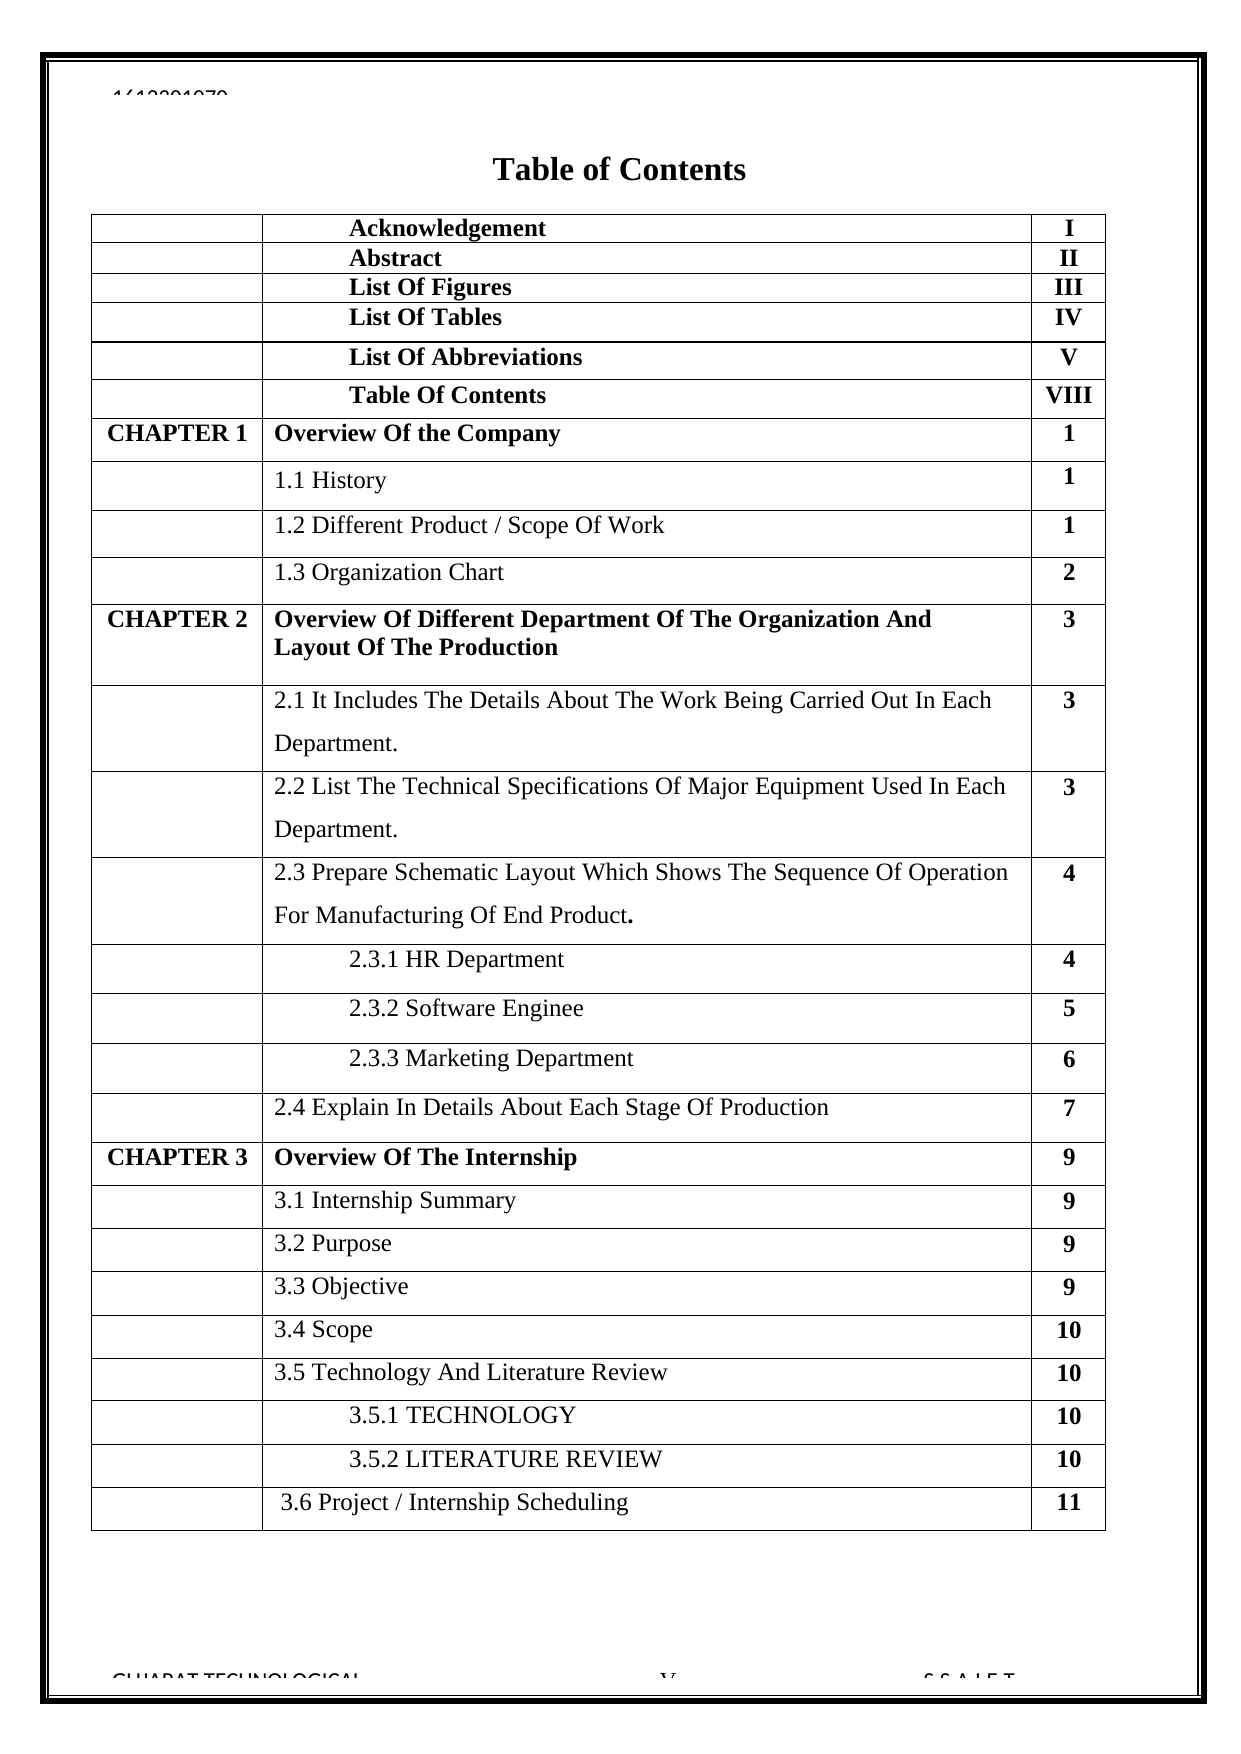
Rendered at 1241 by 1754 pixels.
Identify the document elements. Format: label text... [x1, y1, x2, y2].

table_cell 3 [1032, 686, 1105, 771]
table_cell 3.2 Purpose [263, 1229, 1031, 1271]
table_cell 4 [1032, 858, 1105, 944]
table_cell [92, 858, 262, 944]
table_cell 1 [1032, 462, 1105, 510]
table_cell 10 [1032, 1316, 1105, 1357]
table_cell 2.3.1 HR Department [263, 945, 1031, 993]
table_cell [92, 772, 262, 857]
table_cell Overview Of The Internship [263, 1143, 1031, 1185]
table_cell Overview Of Different Department Of The Organization And Layout Of The Production [263, 605, 1031, 685]
table_cell IV [1032, 303, 1105, 341]
table_cell 2.3.2 Software Enginee [263, 994, 1031, 1042]
table_cell [92, 462, 262, 510]
table_cell [92, 686, 262, 771]
table_cell Table Of Contents [263, 380, 1031, 418]
table_cell [92, 1094, 262, 1142]
table_cell CHAPTER 2 [92, 605, 262, 685]
table_cell 1.3 Organization Chart [263, 558, 1031, 603]
table_cell 6 [1032, 1044, 1105, 1092]
table_cell CHAPTER 1 [92, 419, 262, 461]
table_cell VIII [1032, 380, 1105, 418]
table_cell 2.3.3 Marketing Department [263, 1044, 1031, 1092]
table_cell [92, 1359, 262, 1400]
table_cell [92, 1229, 262, 1271]
table_cell 9 [1032, 1229, 1105, 1271]
table_cell [92, 1044, 262, 1092]
table_cell 2.3 Prepare Schematic Layout Which Shows The Sequence Of Operation For Manufacturing Of End Product. [263, 858, 1031, 944]
table_cell [92, 1186, 262, 1228]
table_cell 4 [1032, 945, 1105, 993]
table_cell 3.5 Technology And Literature Review [263, 1359, 1031, 1400]
table_cell 3 [1032, 605, 1105, 685]
table_cell 3.5.1 TECHNOLOGY [263, 1401, 1031, 1444]
table_cell CHAPTER 3 [92, 1143, 262, 1185]
table_cell Abstract [263, 243, 1031, 273]
text Table of Contents [260, 149, 978, 187]
table_cell 3.5.2 LITERATURE REVIEW [263, 1445, 1031, 1487]
table_cell 9 [1032, 1143, 1105, 1185]
table_cell 2.1 It Includes The Details About The Work Being Carried Out In Each Department. [263, 686, 1031, 771]
table_cell [92, 380, 262, 418]
table_cell 2.2 List The Technical Specifications Of Major Equipment Used In Each Department. [263, 772, 1031, 857]
table_cell II [1032, 243, 1105, 273]
table_cell [92, 1488, 262, 1530]
table_cell [92, 243, 262, 273]
table_cell 2.4 Explain In Details About Each Stage Of Production [263, 1094, 1031, 1142]
table_cell 9 [1032, 1186, 1105, 1228]
table_cell V [1032, 343, 1105, 379]
table_cell 3.4 Scope [263, 1316, 1031, 1357]
table_cell [92, 1316, 262, 1357]
table_cell 3.6 Project / Internship Scheduling [263, 1488, 1031, 1530]
table_cell 3.1 Internship Summary [263, 1186, 1031, 1228]
table_header I [1032, 215, 1105, 242]
table_cell 10 [1032, 1359, 1105, 1400]
table_cell 5 [1032, 994, 1105, 1042]
table_cell [92, 274, 262, 302]
table_cell [92, 303, 262, 341]
table_cell 10 [1032, 1401, 1105, 1444]
table_cell [92, 994, 262, 1042]
table_cell 1 [1032, 419, 1105, 461]
table_cell 3 [1032, 772, 1105, 857]
table_cell 2 [1032, 558, 1105, 603]
table_cell 1 [1032, 511, 1105, 557]
table_cell [92, 1272, 262, 1314]
table_cell III [1032, 274, 1105, 302]
table_cell 10 [1032, 1445, 1105, 1487]
table_cell 1.1 History [263, 462, 1031, 510]
table_cell 3.3 Objective [263, 1272, 1031, 1314]
table_cell [92, 558, 262, 603]
table_cell 1.2 Different Product / Scope Of Work [263, 511, 1031, 557]
table_cell [92, 343, 262, 379]
table_cell [92, 511, 262, 557]
table_cell [92, 945, 262, 993]
table_cell List Of Figures [263, 274, 1031, 302]
table_cell List Of Tables [263, 303, 1031, 341]
table_cell Overview Of the Company [263, 419, 1031, 461]
table_cell 7 [1032, 1094, 1105, 1142]
table_cell List Of Abbreviations [263, 343, 1031, 379]
table_cell 11 [1032, 1488, 1105, 1530]
table_header [92, 215, 262, 242]
table_cell 9 [1032, 1272, 1105, 1314]
table_cell [92, 1401, 262, 1444]
table_header Acknowledgement [263, 215, 1031, 242]
table_cell [92, 1445, 262, 1487]
